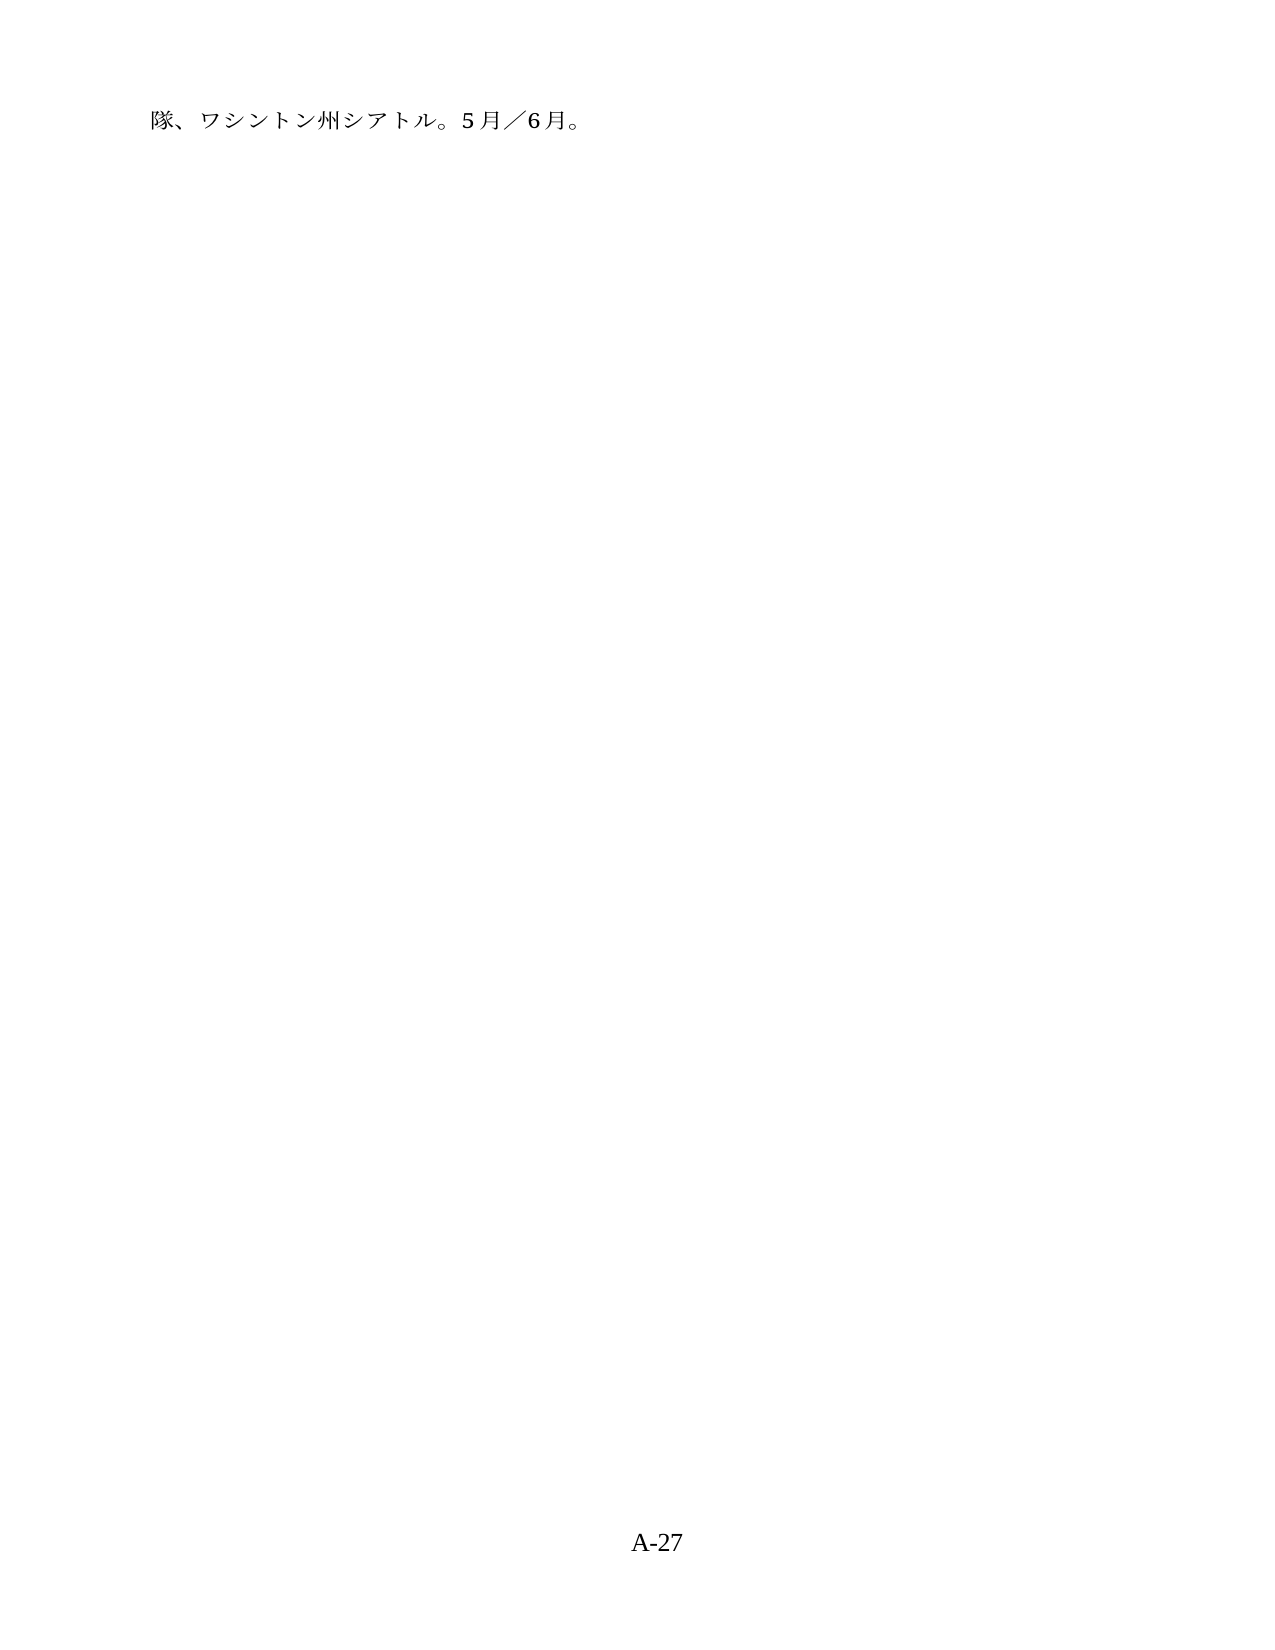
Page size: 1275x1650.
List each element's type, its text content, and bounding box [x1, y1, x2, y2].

text 米国陸軍工兵隊（USACE）A、米国魚類野生生物局、およびNOAA。1993.開始湾累積影響調査。第I巻影響評価。米国陸軍工兵隊、ワシントン州シアトル。5月／6月。 [150, 104, 580, 134]
